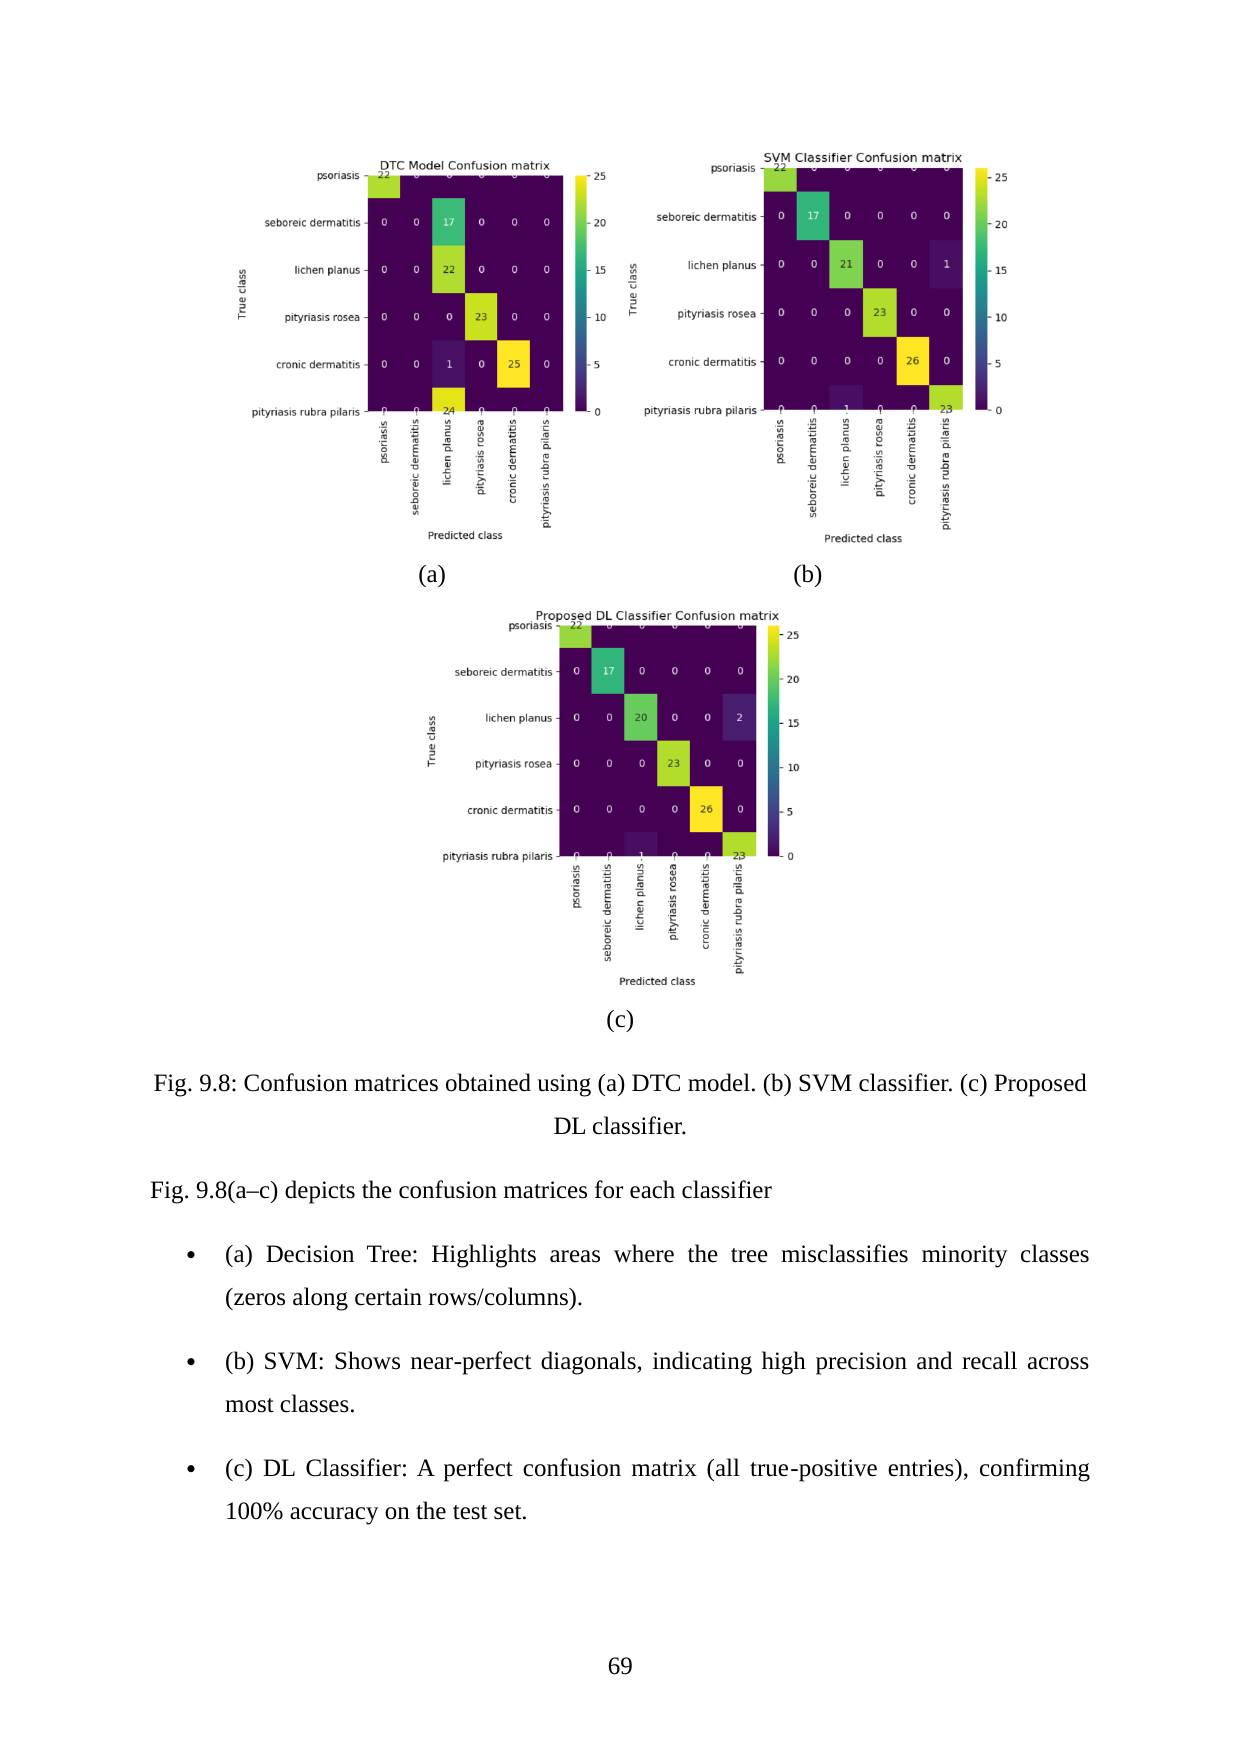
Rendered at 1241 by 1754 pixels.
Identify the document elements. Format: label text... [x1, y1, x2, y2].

list (b) SVM: Shows near-perfect diagonals, indicating high precision and recall across most classes. [187, 1346, 1090, 1418]
picture [425, 602, 816, 990]
list (c) DL Classifier: A perfect confusion matrix (all true-positive entries), confirming 100% accuracy on the test set. [187, 1453, 1090, 1525]
text Fig. 9.8: Confusion matrices obtained using (a) DTC model. (b) SVM classifier. (c) Proposed DL classifier. [150, 1068, 1090, 1139]
text Fig. 9.8(a–c) depicts the confusion matrices for each classifier [150, 1175, 1090, 1203]
text (c) [150, 1004, 1090, 1032]
text (a) (b) [150, 559, 1090, 588]
picture [233, 150, 1008, 546]
list (a) Decision Tree: Highlights areas where the tree misclassifies minority classes (zeros along certain rows/columns). [187, 1239, 1090, 1311]
